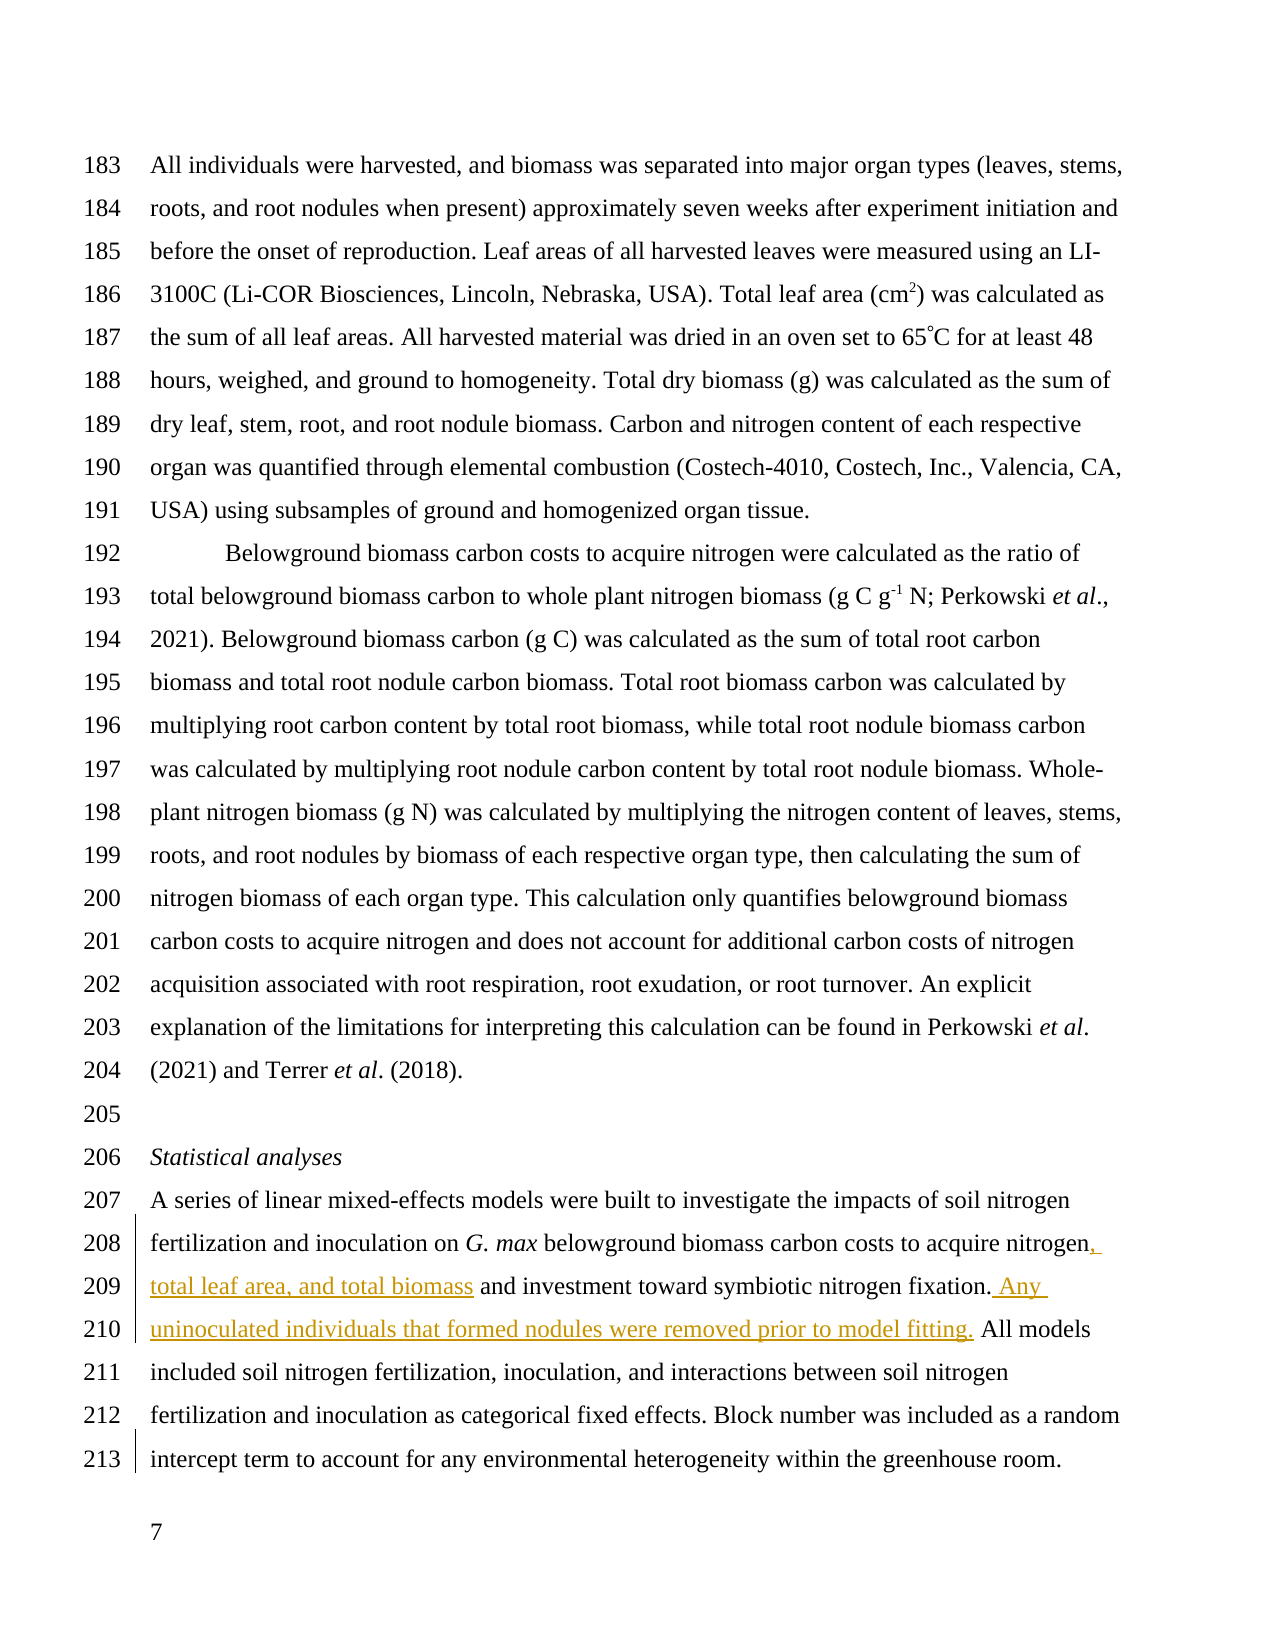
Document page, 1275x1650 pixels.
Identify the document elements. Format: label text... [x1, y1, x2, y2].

text Statistical analyses [150, 1142, 1125, 1171]
text All individuals were harvested, and biomass was separated into major organ types (leaves, stems, roots, and root nodules when present) approximately seven weeks after experiment initiation and before the onset of reproduction. Leaf areas of all harvested leaves were measured using an LI-3100C (Li-COR Biosciences, Lincoln, Nebraska, USA). Total leaf area (cm2) was calculated as the sum of all leaf areas. All harvested material was dried in an oven set to 65C for at least 48 hours, weighed, and ground to homogeneity. Total dry biomass (g) was calculated as the sum of dry leaf, stem, root, and root nodule biomass. Carbon and nitrogen content of each respective organ was quantified through elemental combustion (Costech-4010, Costech, Inc., Valencia, CA, USA) using subsamples of ground and homogenized organ tissue. [150, 150, 1125, 524]
text Belowground biomass carbon costs to acquire nitrogen were calculated as the ratio of total belowground biomass carbon to whole plant nitrogen biomass (g C g-1 N; Perkowski et al., 2021). Belowground biomass carbon (g C) was calculated as the sum of total root carbon biomass and total root nodule carbon biomass. Total root biomass carbon was calculated by multiplying root carbon content by total root biomass, while total root nodule biomass carbon was calculated by multiplying root nodule carbon content by total root nodule biomass. Whole-plant nitrogen biomass (g N) was calculated by multiplying the nitrogen content of leaves, stems, roots, and root nodules by biomass of each respective organ type, then calculating the sum of nitrogen biomass of each organ type. This calculation only quantifies belowground biomass carbon costs to acquire nitrogen and does not account for additional carbon costs of nitrogen acquisition associated with root respiration, root exudation, or root turnover. An explicit explanation of the limitations for interpreting this calculation can be found in Perkowski et al. (2021) and Terrer et al. (2018). [150, 538, 1125, 1084]
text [150, 1185, 1125, 1472]
